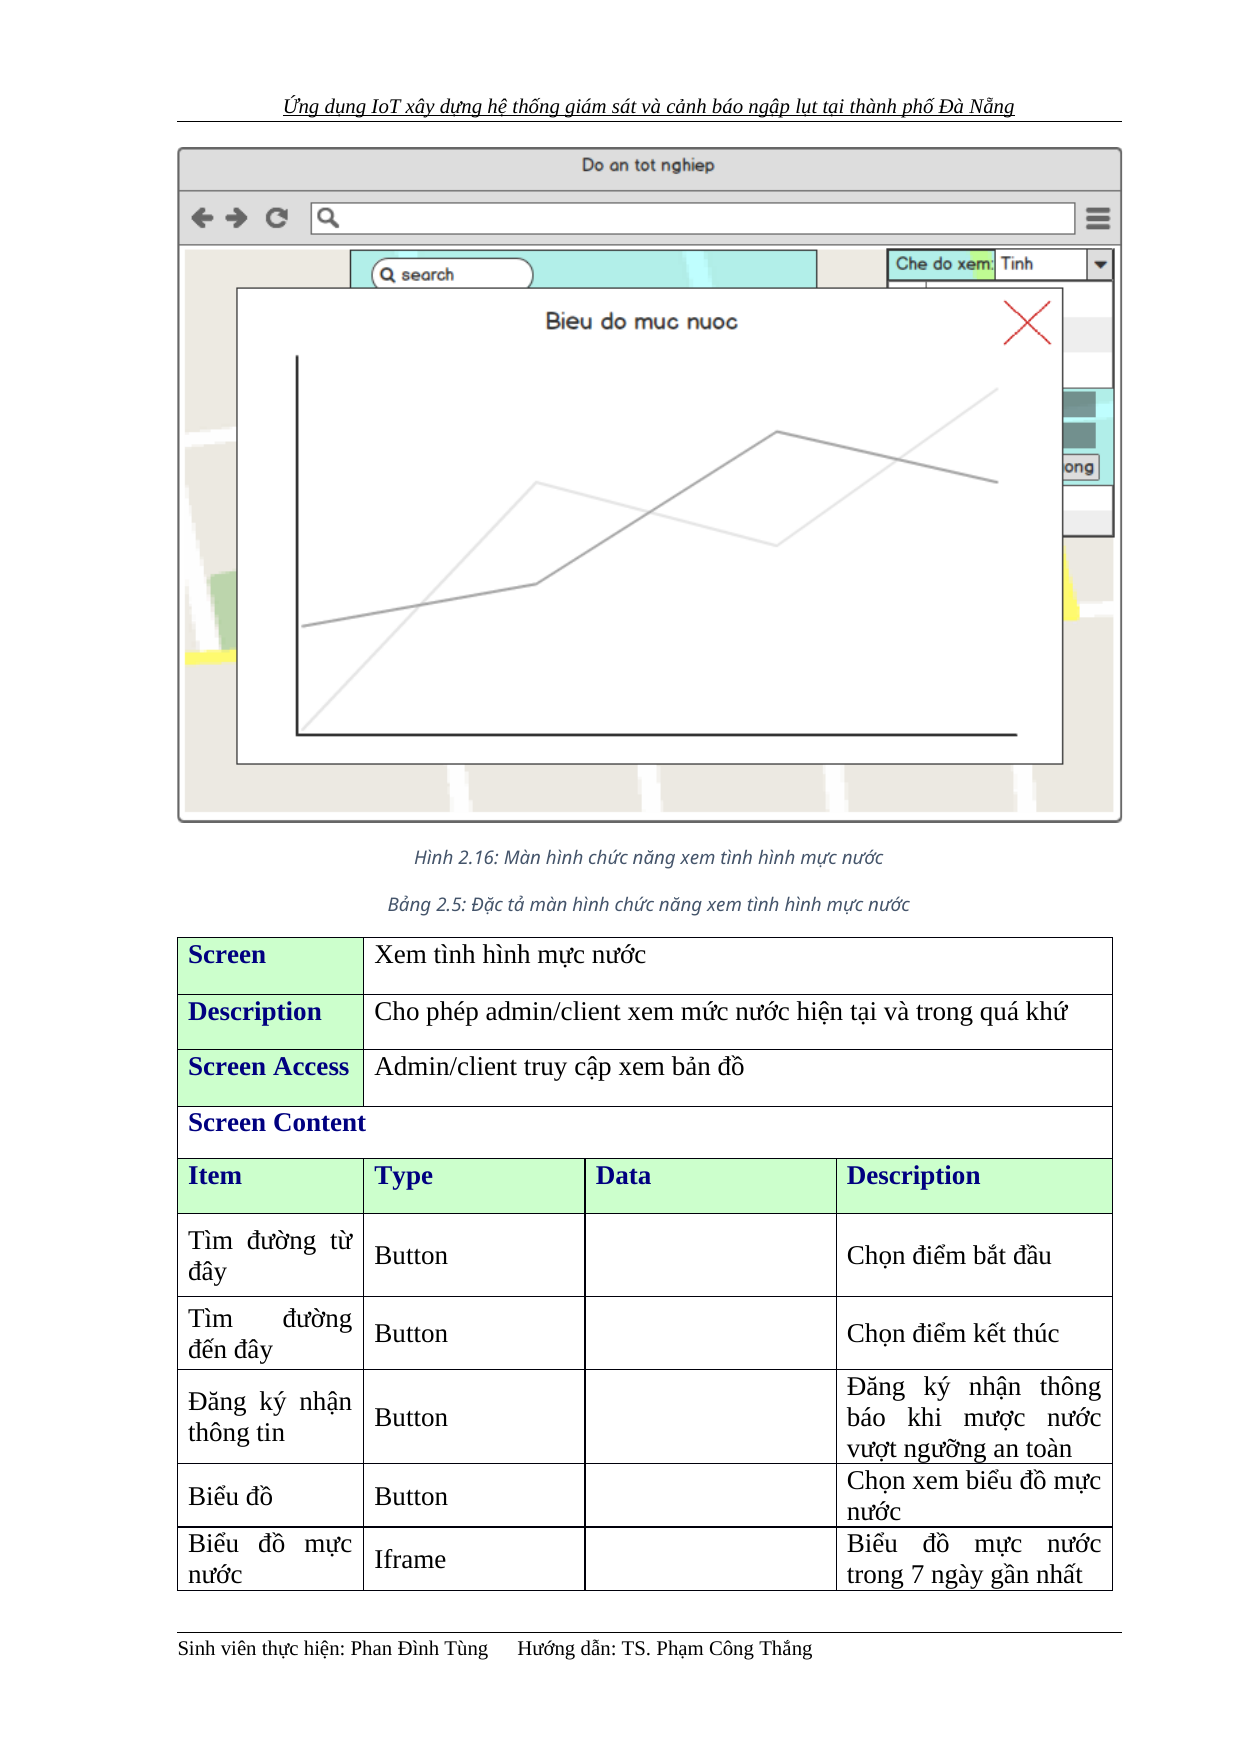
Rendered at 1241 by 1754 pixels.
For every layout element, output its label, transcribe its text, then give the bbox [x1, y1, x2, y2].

table_cell Button [364, 1464, 584, 1526]
table_cell Chọn điểm kết thúc [837, 1297, 1112, 1369]
table_cell [586, 1528, 836, 1590]
table_cell Description [837, 1159, 1112, 1213]
table_cell Type [364, 1159, 584, 1213]
table_cell Biểu đồ [178, 1464, 363, 1526]
table_cell Item [178, 1159, 363, 1213]
table_cell Đăng ký nhận thông tin [178, 1370, 363, 1463]
table_cell Tìm đường từ đây [178, 1214, 363, 1296]
table_cell Data [586, 1159, 836, 1213]
table_cell Button [364, 1214, 584, 1296]
table_cell Biểu đồ mực nước [178, 1528, 363, 1590]
table_cell Button [364, 1297, 584, 1369]
table_header Xem tình hình mực nước [364, 938, 1112, 994]
table_header Screen [178, 938, 363, 994]
table_cell Chọn xem biểu đồ mực nước [837, 1464, 1112, 1526]
table_cell Admin/client truy cập xem bản đồ [364, 1050, 1112, 1106]
table_cell Description [178, 995, 363, 1049]
table_cell [586, 1297, 836, 1369]
table_cell [586, 1370, 836, 1463]
table_cell Chọn điểm bắt đầu [837, 1214, 1112, 1296]
table_cell Đăng ký nhận thông báo khi mược nước vượt ngưỡng an toàn [837, 1370, 1112, 1463]
table_cell Button [364, 1370, 584, 1463]
table_cell Iframe [364, 1528, 584, 1590]
table_cell Screen Access [178, 1050, 363, 1106]
table_cell Biểu đồ mực nước trong 7 ngày gần nhất [837, 1528, 1112, 1590]
picture [177, 147, 1123, 823]
table_cell [586, 1464, 836, 1526]
table_cell Cho phép admin/client xem mức nước hiện tại và trong quá khứ [364, 995, 1112, 1049]
table_cell [586, 1214, 836, 1296]
table_cell Tìm đường đến đây [178, 1297, 363, 1369]
table_cell Screen Content [178, 1107, 1112, 1158]
